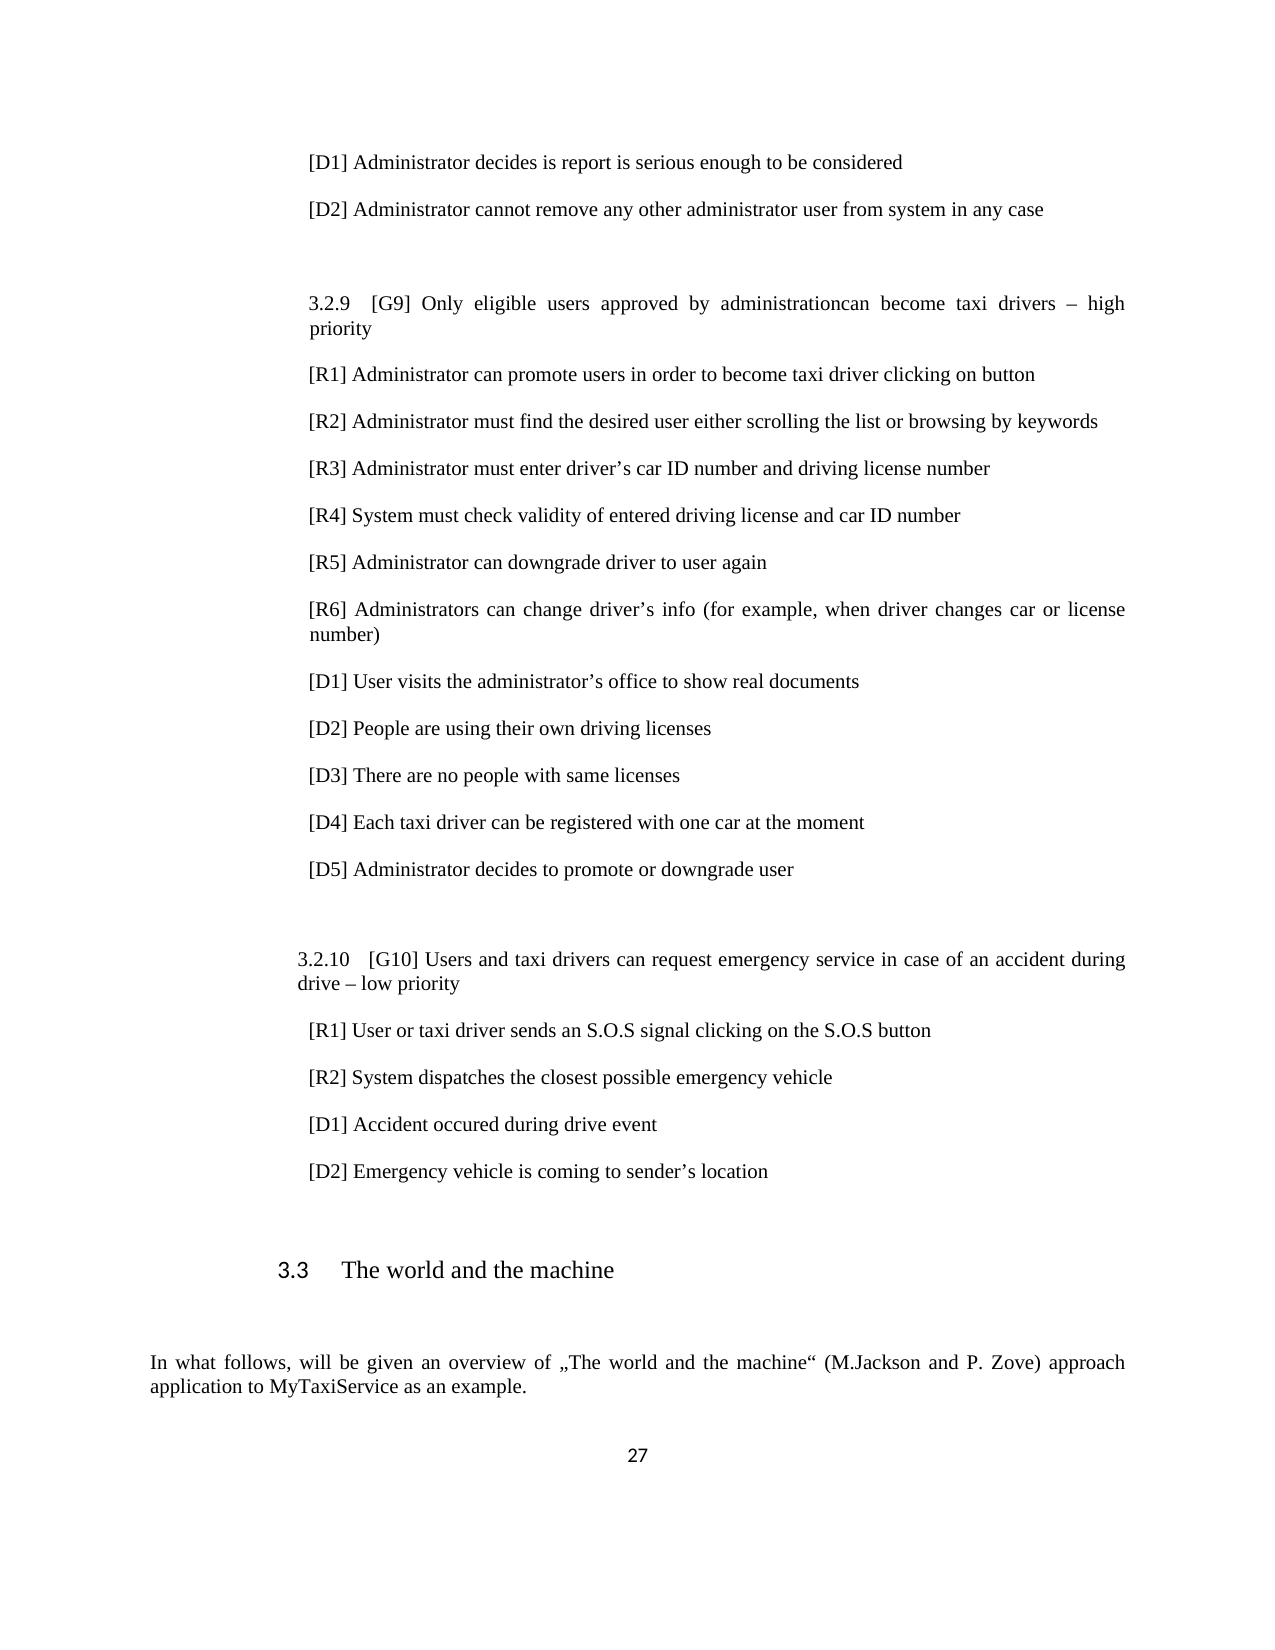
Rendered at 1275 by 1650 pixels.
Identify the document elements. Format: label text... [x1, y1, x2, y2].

text 3.2.9 [G9] Only eligible users approved by administrationcan become taxi drivers – high priority [308, 291, 1127, 339]
text [R5] Administrator can downgrade driver to user again [308, 550, 1127, 574]
text In what follows, will be given an overview of „The world and the machine“ (M.Jackson and P. Zove) approach application to MyTaxiService as an example. [150, 1349, 1127, 1398]
text [R1] User or taxi driver sends an S.O.S signal clicking on the S.O.S button [308, 1018, 1127, 1042]
text [R2] Administrator must find the desired user either scrolling the list or browsing by keywords [308, 409, 1127, 433]
text [R1] Administrator can promote users in order to become taxi driver clicking on button [308, 362, 1127, 386]
text [D3] There are no people with same licenses [308, 763, 1127, 787]
text [R2] System dispatches the closest possible emergency vehicle [308, 1065, 1127, 1089]
text [D1] User visits the administrator’s office to show real documents [308, 669, 1127, 693]
text [D1] Accident occured during drive event [308, 1112, 1127, 1136]
text [D4] Each taxi driver can be registered with one car at the moment [308, 810, 1127, 834]
text 3.2.10 [G10] Users and taxi drivers can request emergency service in case of an accident during drive – low priority [297, 947, 1127, 995]
text [D2] Administrator cannot remove any other administrator user from system in any case [308, 197, 1127, 221]
text [R4] System must check validity of entered driving license and car ID number [308, 503, 1127, 527]
text [D1] Administrator decides is report is serious enough to be considered [308, 150, 1127, 174]
text [R3] Administrator must enter driver’s car ID number and driving license number [308, 456, 1127, 480]
text [D2] Emergency vehicle is coming to sender’s location [308, 1159, 1127, 1183]
text [D5] Administrator decides to promote or downgrade user [308, 857, 1127, 881]
text [R6] Administrators can change driver’s info (for example, when driver changes car or license number) [308, 597, 1127, 646]
subtitle The world and the machine [277, 1254, 1127, 1285]
text [D2] People are using their own driving licenses [308, 716, 1127, 740]
